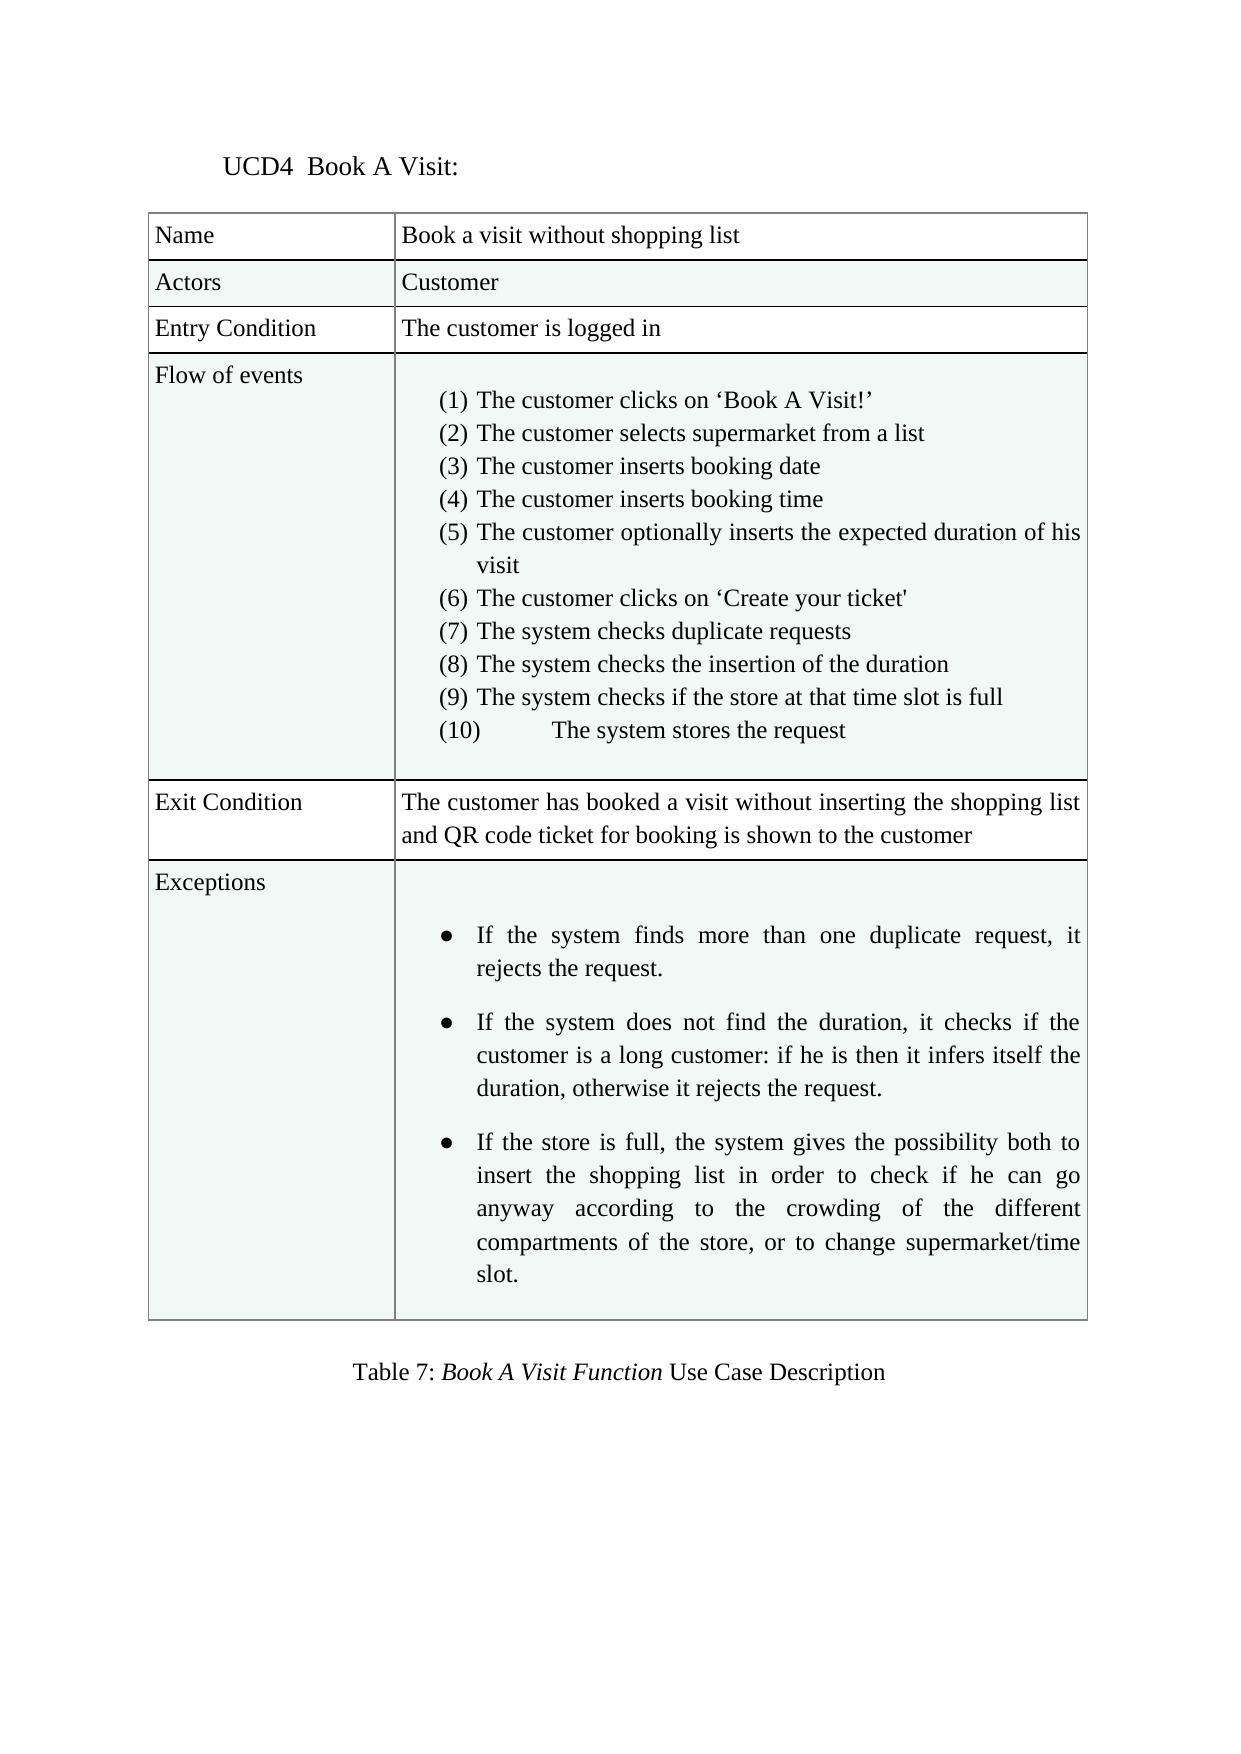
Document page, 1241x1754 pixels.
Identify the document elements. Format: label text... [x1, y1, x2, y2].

table_cell Exit Condition [149, 781, 394, 859]
table_cell If the system finds more than one duplicate request, it rejects the request. If the system does not find the duration, it checks if the customer is a long customer: if he is then it infers itself the duration, otherwise it rejects the request. If the store is full, the system gives the possibility both to insert the shopping list in order to check if he can go anyway according to the crowding of the different compartments of the store, or to change supermarket/time slot. [396, 861, 1087, 1319]
table_cell The customer clicks on ‘Book A Visit!’ The customer selects supermarket from a list The customer inserts booking date The customer inserts booking time The customer optionally inserts the expected duration of his visit The customer clicks on ‘Create your ticket' The system checks duplicate requests The system checks the insertion of the duration The system checks if the store at that time slot is full The system stores the request [396, 354, 1087, 779]
table_cell Flow of events [149, 354, 394, 779]
table_cell Actors [149, 261, 394, 306]
text UCD4 Book A Visit: [148, 150, 1090, 181]
table_header Name [149, 214, 394, 259]
text Table 7: Book A Visit Function Use Case Description [148, 1357, 1090, 1385]
table_cell The customer is logged in [396, 307, 1087, 352]
table_cell The customer has booked a visit without inserting the shopping list and QR code ticket for booking is shown to the customer [396, 781, 1087, 859]
table_cell Entry Condition [149, 307, 394, 352]
table_cell Exceptions [149, 861, 394, 1319]
table_cell Customer [396, 261, 1087, 306]
table_header Book a visit without shopping list [396, 214, 1087, 259]
